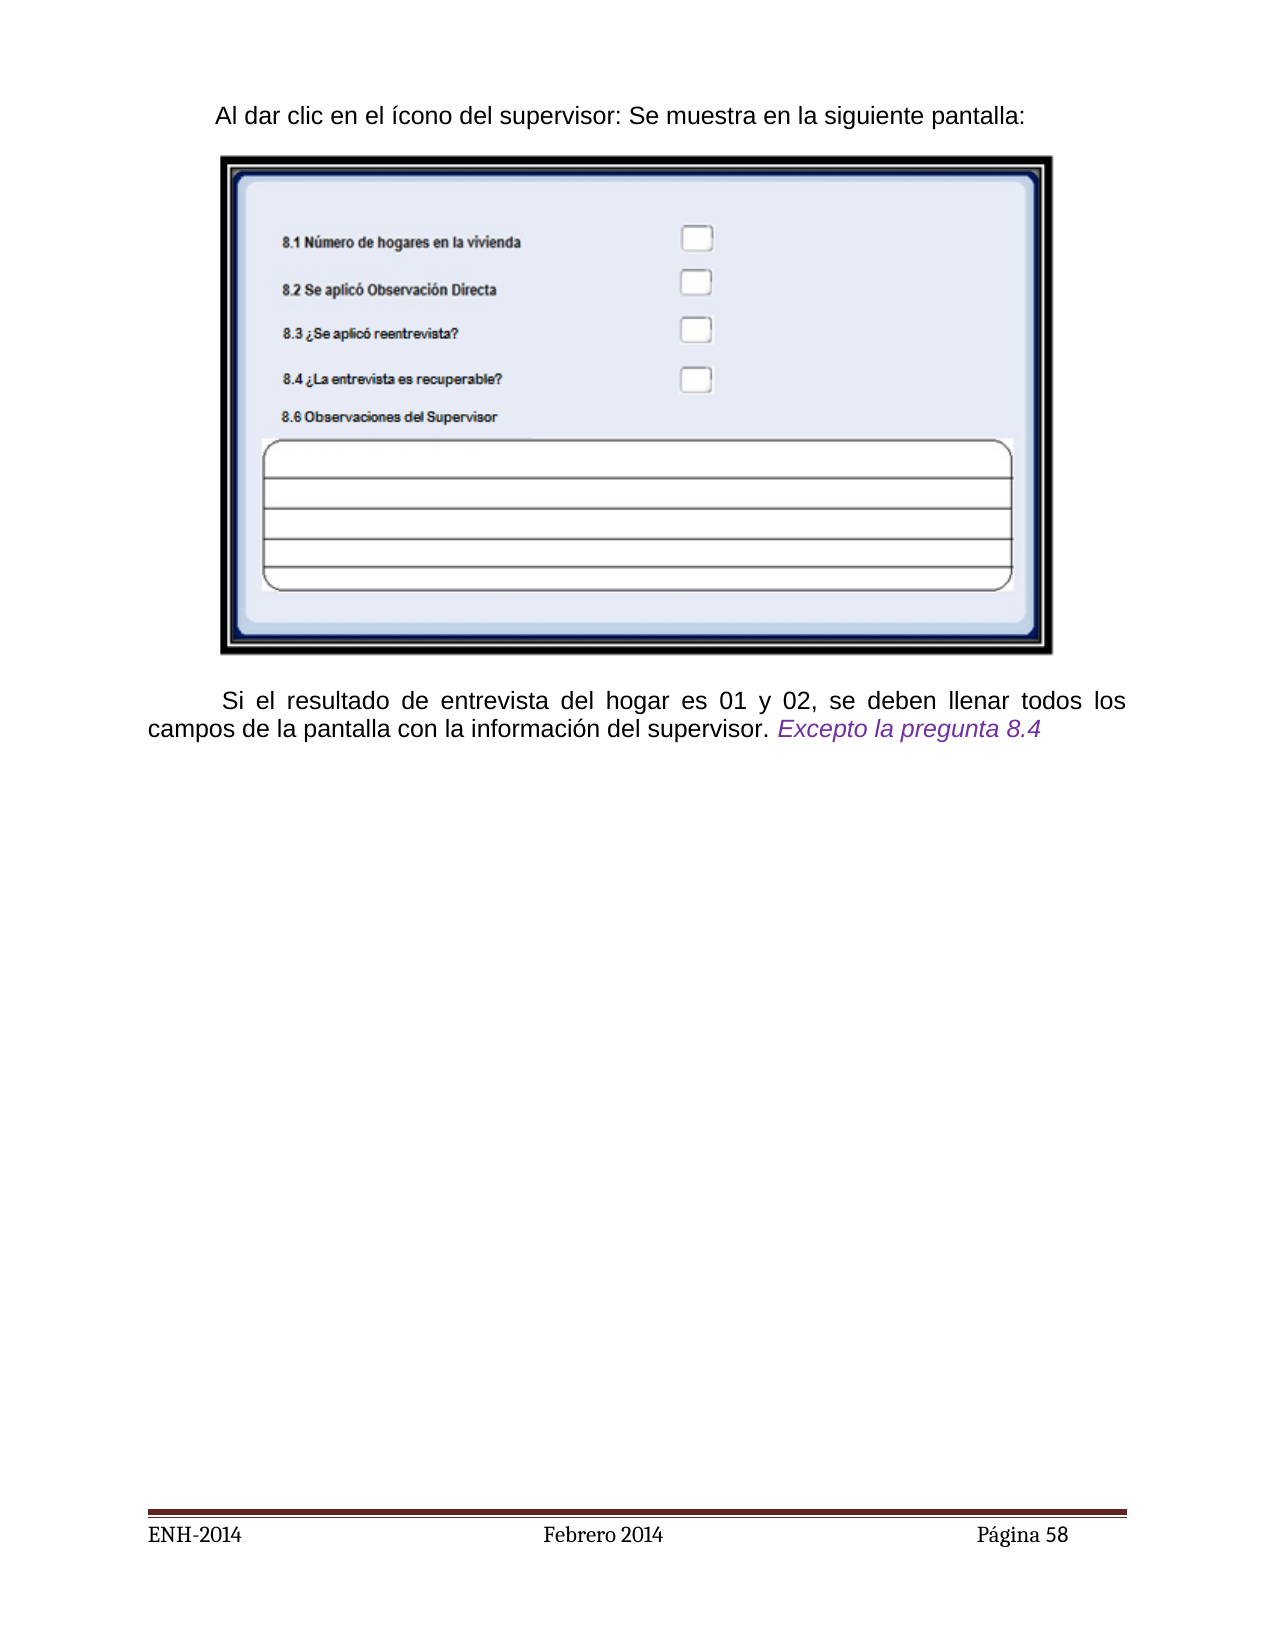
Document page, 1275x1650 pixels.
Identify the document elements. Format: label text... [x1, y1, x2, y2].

text Si el resultado de entrevista del hogar es 01 y 02, se deben llenar todos los campos de la pantalla con la información del supervisor. Excepto la pregunta 8.4 [148, 686, 1127, 743]
picture [220, 155, 1055, 657]
text Al dar clic en el ícono del supervisor: Se muestra en la siguiente pantalla: [148, 101, 1127, 130]
